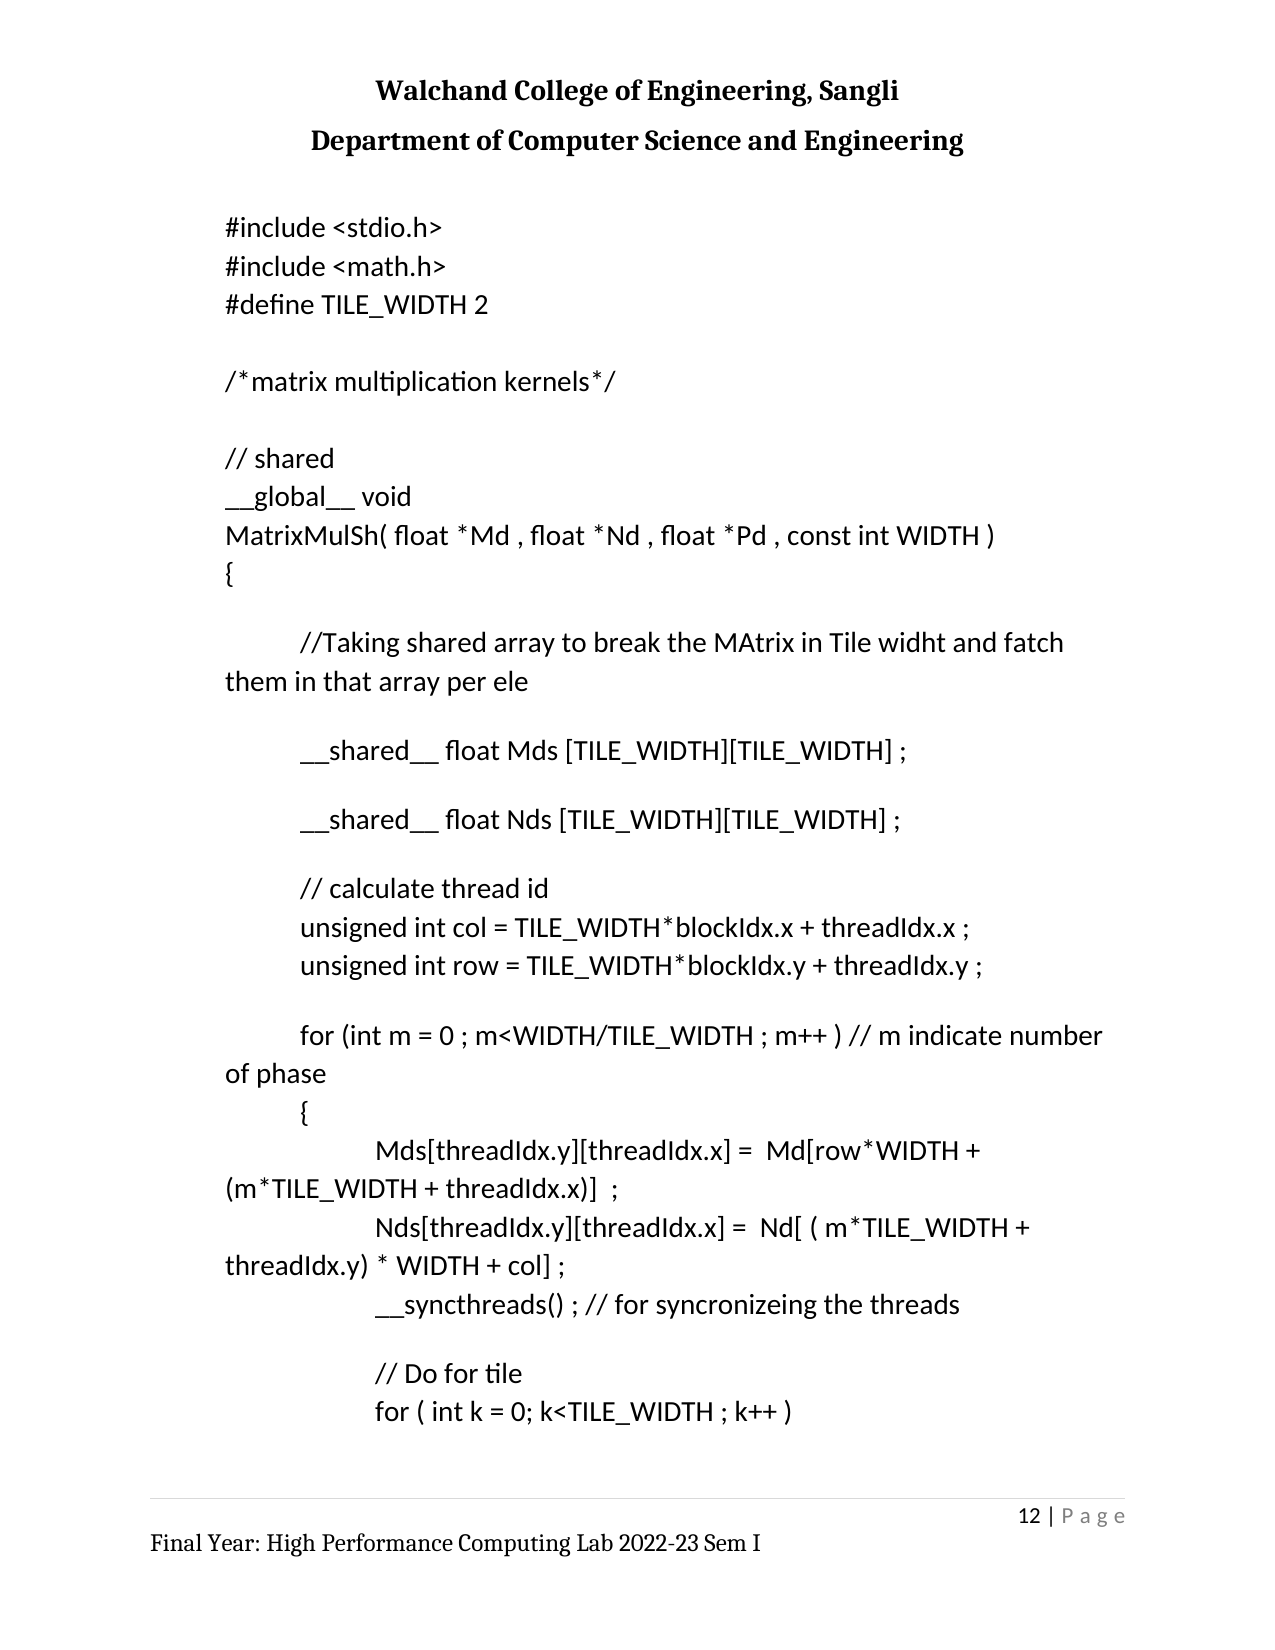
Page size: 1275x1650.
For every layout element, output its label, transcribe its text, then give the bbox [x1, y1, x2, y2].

text __shared__ float Nds [TILE_WIDTH][TILE_WIDTH] ; [225, 801, 1125, 837]
text unsigned int row = TILE_WIDTH*blockIdx.y + threadIdx.y ; [225, 947, 1125, 983]
text // calculate thread id [225, 871, 1125, 906]
text Mds[threadIdx.y][threadIdx.x] = Md[row*WIDTH + (m*TILE_WIDTH + threadIdx.x)] ; [225, 1132, 1125, 1206]
text // shared [225, 440, 1125, 475]
text // Do for tile [225, 1355, 1125, 1391]
text #define TILE_WIDTH 2 [225, 286, 1125, 322]
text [225, 1286, 1125, 1321]
text for (int m = 0 ; m<WIDTH/TILE_WIDTH ; m++ ) // m indicate number of phase [225, 1017, 1125, 1091]
text for ( int k = 0; k<TILE_WIDTH ; k++ ) [225, 1393, 1125, 1429]
text __shared__ float Mds [TILE_WIDTH][TILE_WIDTH] ; [225, 732, 1125, 768]
text { [225, 1094, 1125, 1129]
text __global__ void [225, 478, 1125, 514]
text { [225, 555, 1125, 591]
text /*matrix multiplication kernels*/ [225, 363, 1125, 398]
text #include <stdio.h> [225, 209, 1125, 245]
text //Taking shared array to break the MAtrix in Tile widht and fatch them in that array per ele [225, 624, 1125, 698]
text MatrixMulSh( float *Md , float *Nd , float *Pd , const int WIDTH ) [225, 517, 1125, 552]
text #include <math.h> [225, 248, 1125, 283]
text unsigned int col = TILE_WIDTH*blockIdx.x + threadIdx.x ; [225, 909, 1125, 945]
text Nds[threadIdx.y][threadIdx.x] = Nd[ ( m*TILE_WIDTH + threadIdx.y) * WIDTH + col] ; [225, 1209, 1125, 1283]
